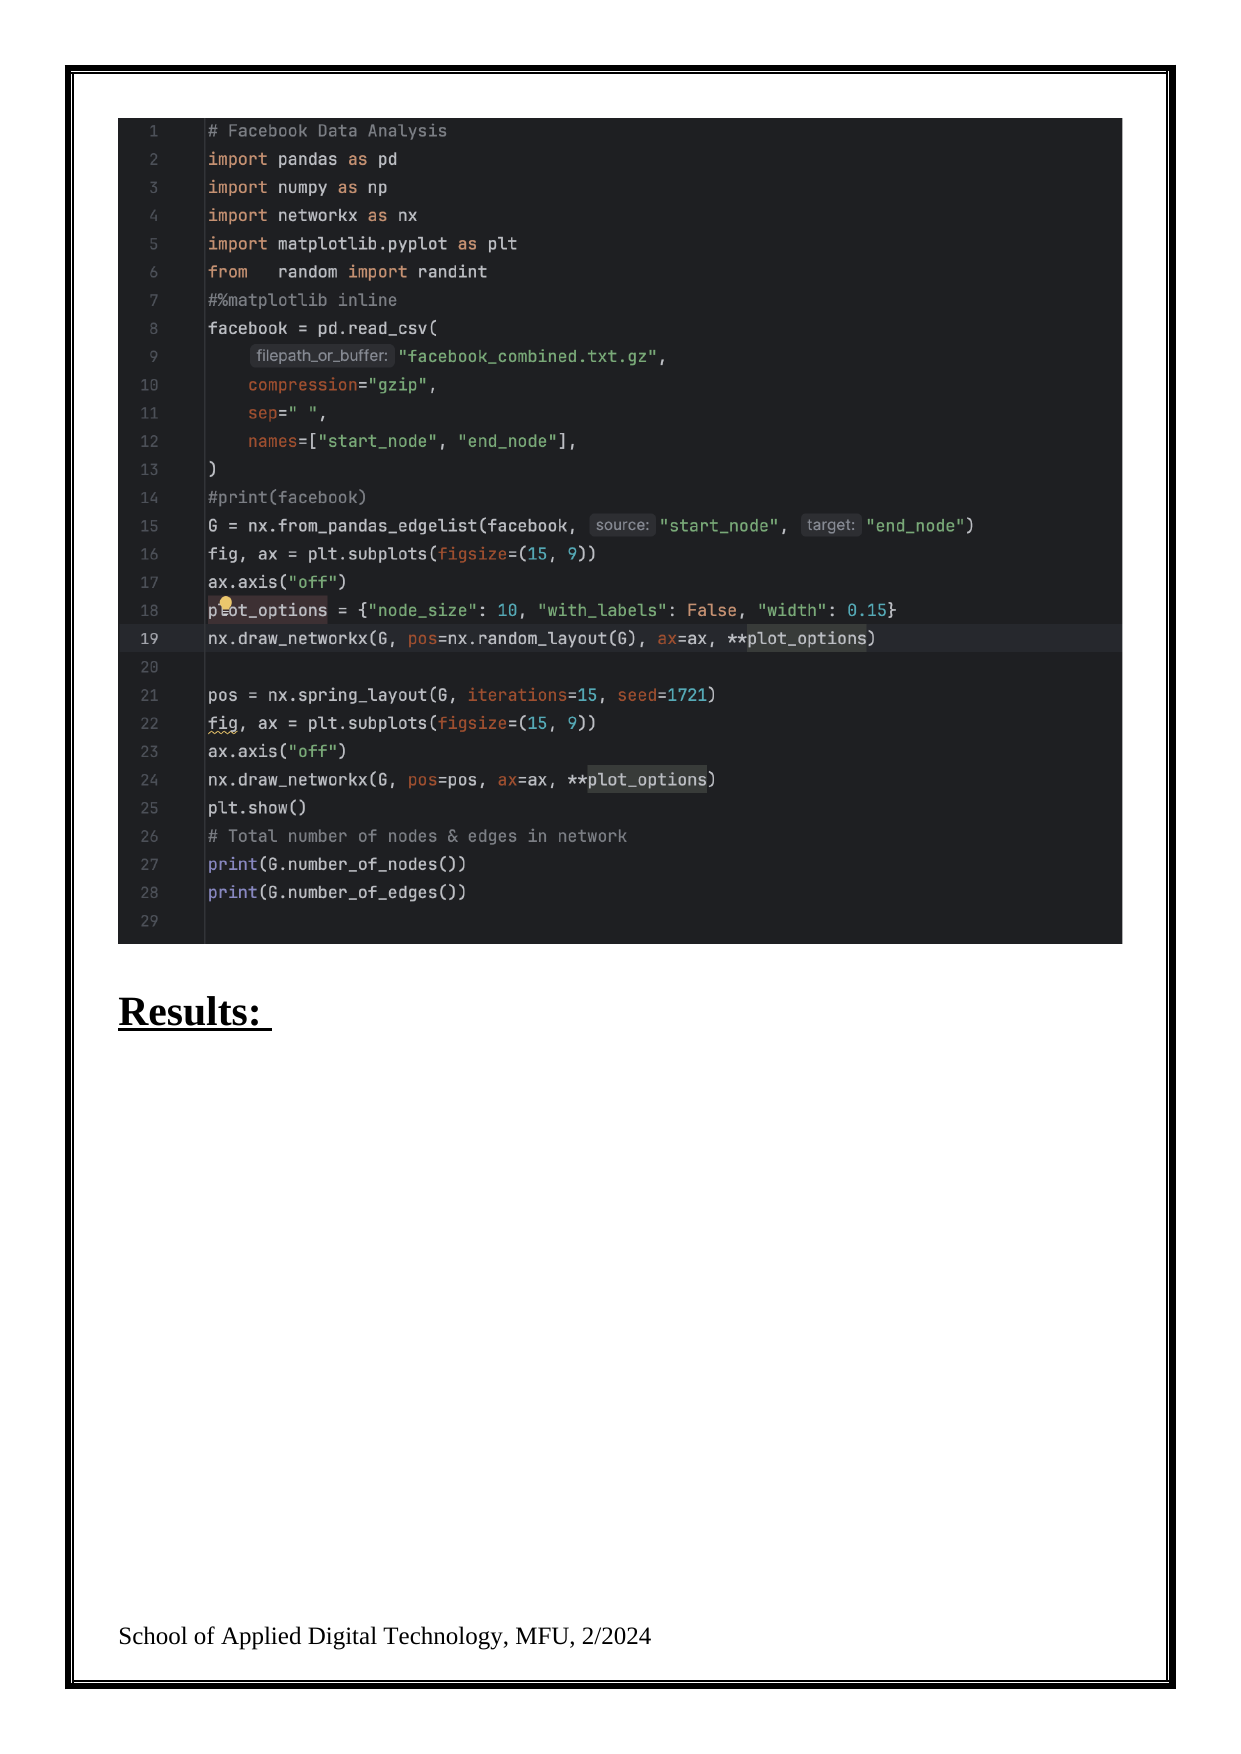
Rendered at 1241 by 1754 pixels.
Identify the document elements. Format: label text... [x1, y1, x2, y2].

picture [118, 118, 1123, 944]
text Results: [118, 987, 1122, 1035]
